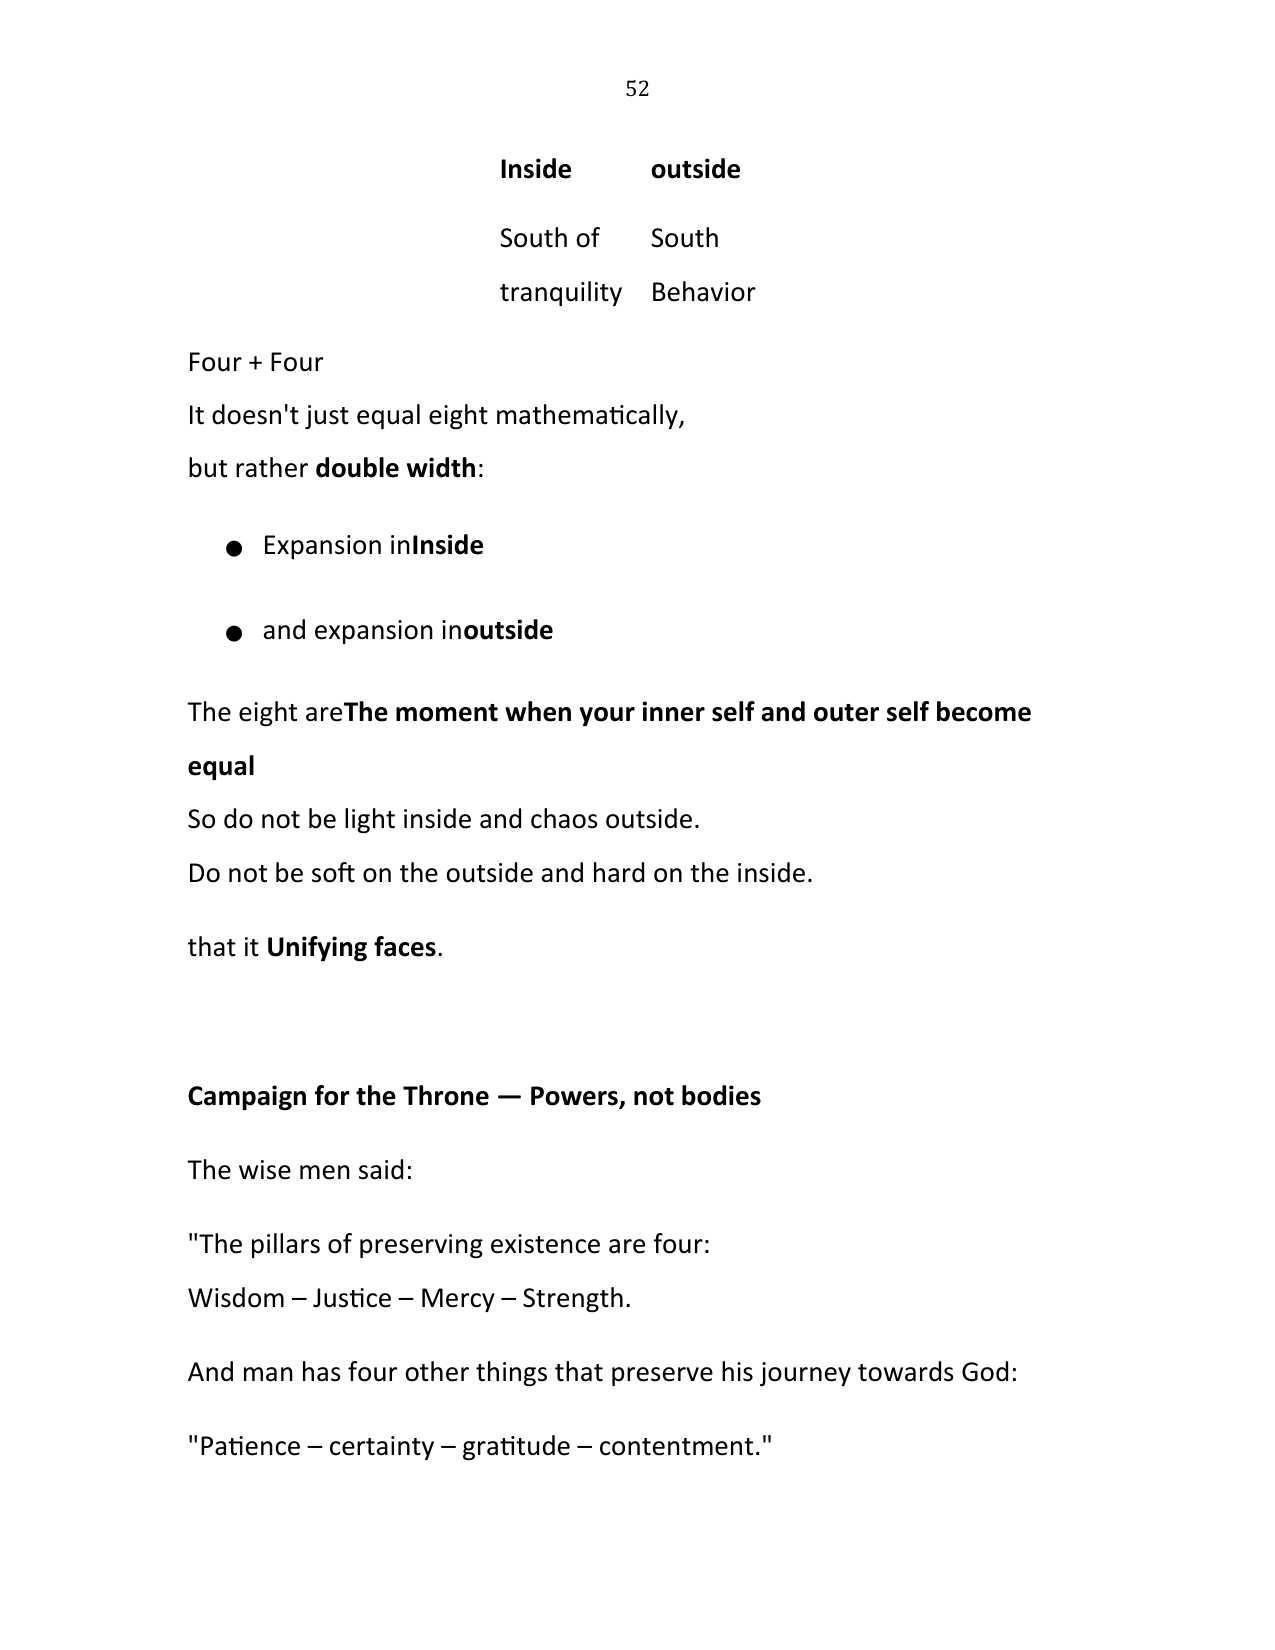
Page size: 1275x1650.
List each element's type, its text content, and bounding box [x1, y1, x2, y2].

table_cell South of tranquility [488, 220, 639, 343]
table_header outside [639, 150, 787, 219]
table_header Inside [488, 150, 639, 219]
table_cell South Behavior [639, 220, 787, 343]
text Campaign for the Throne — Powers, not bodies [187, 1077, 1087, 1112]
text "The pillars of preserving existence are four: Wisdom – Justice – Mercy – Strength. [187, 1225, 1087, 1314]
text The wise men said: [187, 1151, 1087, 1187]
list and expansion inoutside [225, 609, 1087, 651]
text that it Unifying faces. [187, 928, 1087, 964]
list Expansion inInside [225, 524, 1087, 566]
text And man has four other things that preserve his journey towards God: [187, 1353, 1087, 1388]
text "Patience – certainty – gratitude – contentment." [187, 1427, 1087, 1463]
text The eight areThe moment when your inner self and outer self become equal So do not be light inside and chaos outside. Do not be soft on the outside and hard on the inside. [187, 693, 1087, 889]
text Four + Four It doesn't just equal eight mathematically, but rather double width: [187, 343, 1087, 485]
